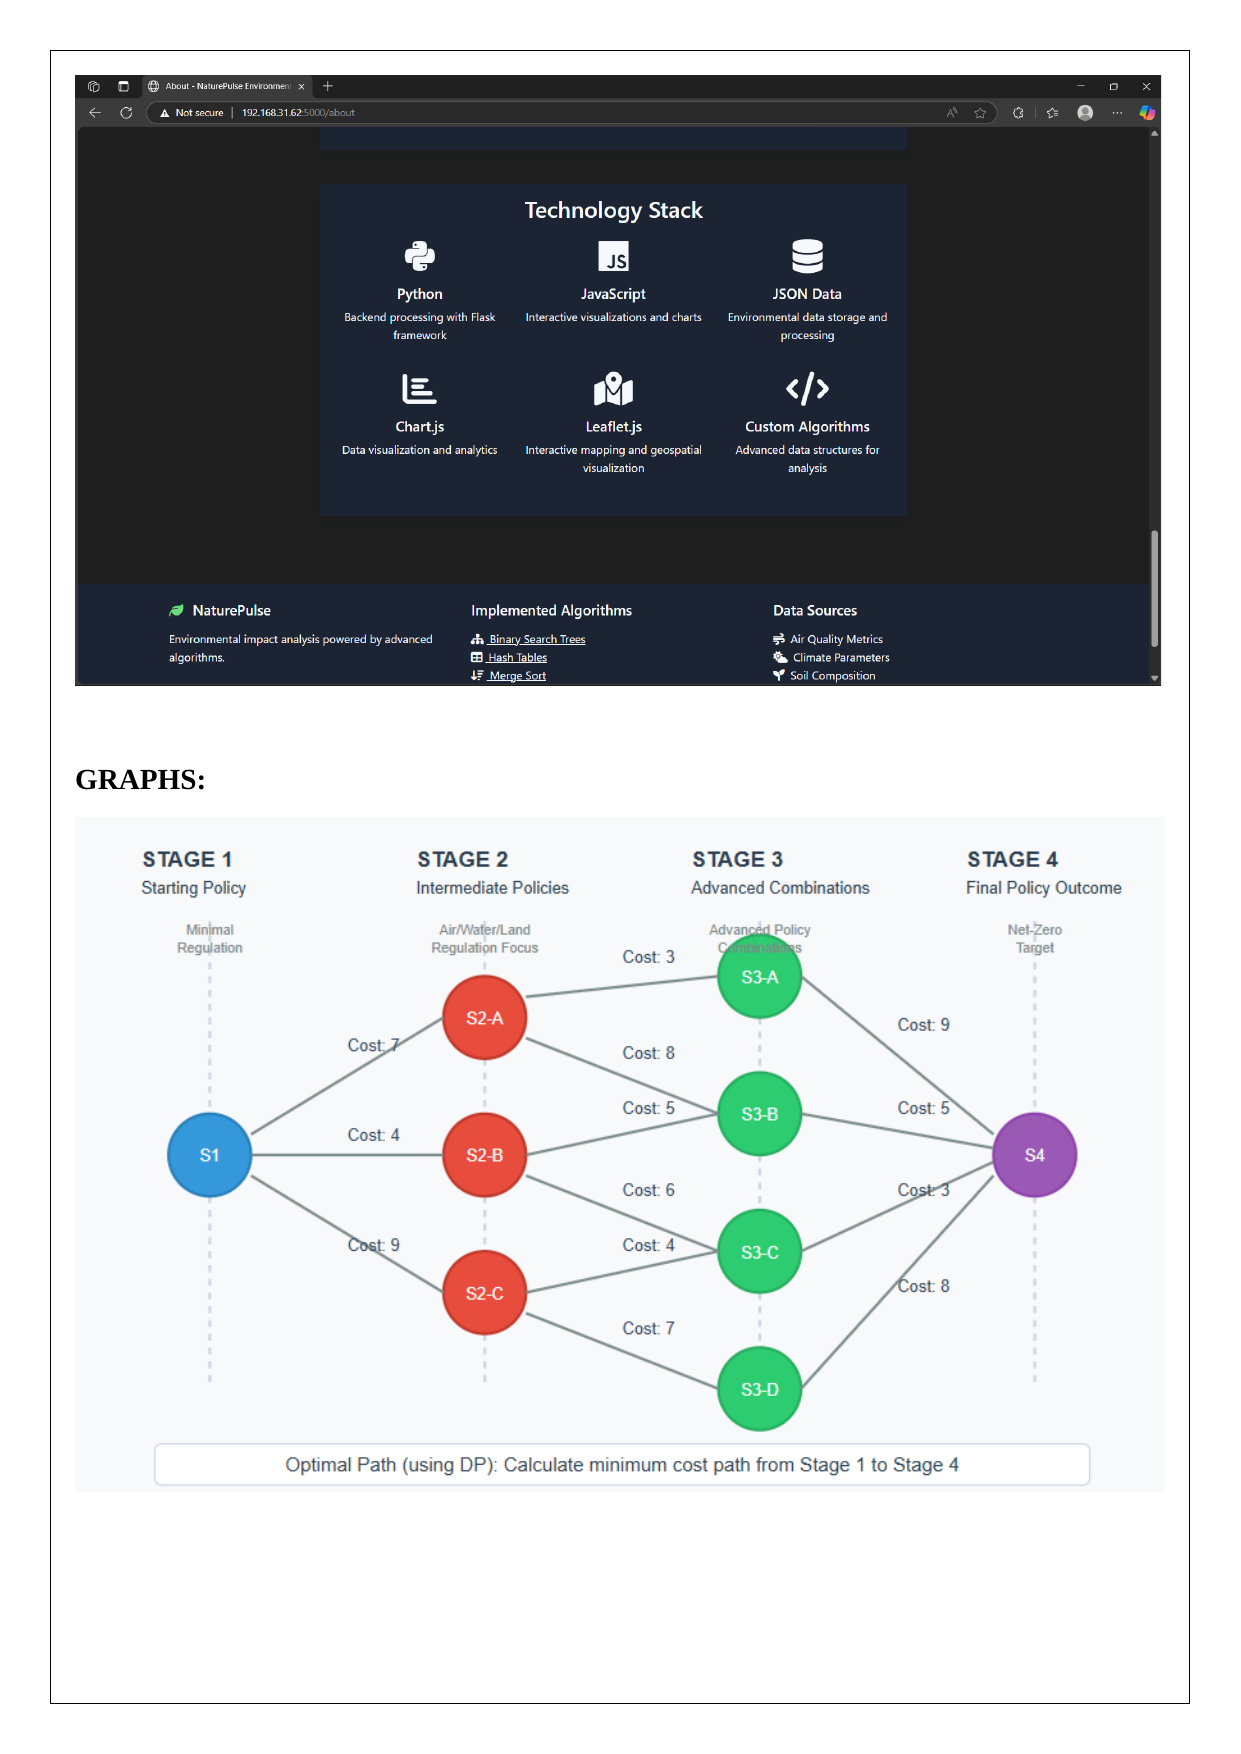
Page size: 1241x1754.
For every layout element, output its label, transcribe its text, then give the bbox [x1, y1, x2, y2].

picture [75, 75, 1162, 686]
text GRAPHS: [75, 762, 1165, 796]
picture [75, 817, 1166, 1492]
